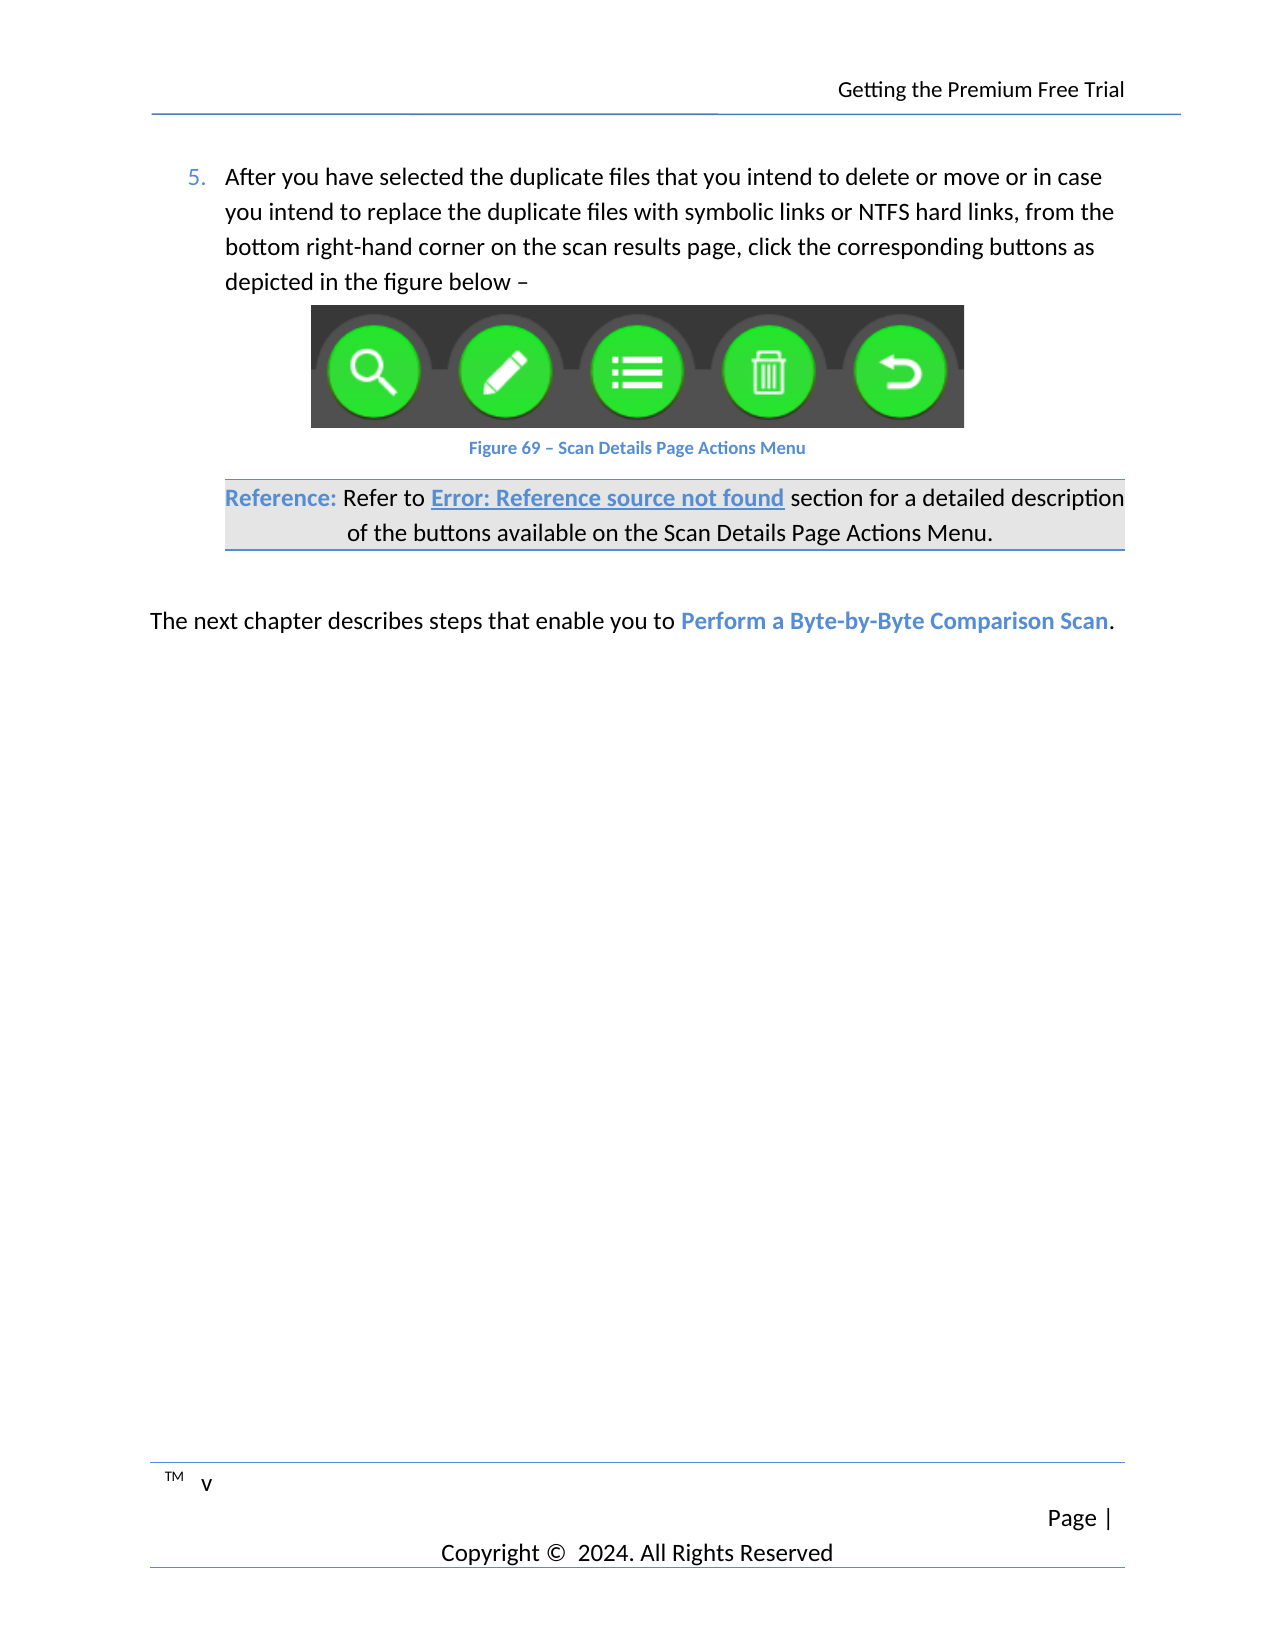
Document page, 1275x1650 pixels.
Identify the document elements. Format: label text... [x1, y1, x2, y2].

text Figure 69 – Scan Details Page Actions Menu [150, 436, 1125, 459]
picture [311, 305, 965, 428]
text The next chapter describes steps that enable you to Perform a Byte-by-Byte Comparison Scan. [150, 605, 1125, 636]
list After you have selected the duplicate files that you intend to delete or move or in case you intend to replace the duplicate files with symbolic links or NTFS hard links, from the bottom right-hand corner on the scan results page, click the corresponding buttons as depicted in the figure below – [187, 161, 1125, 297]
